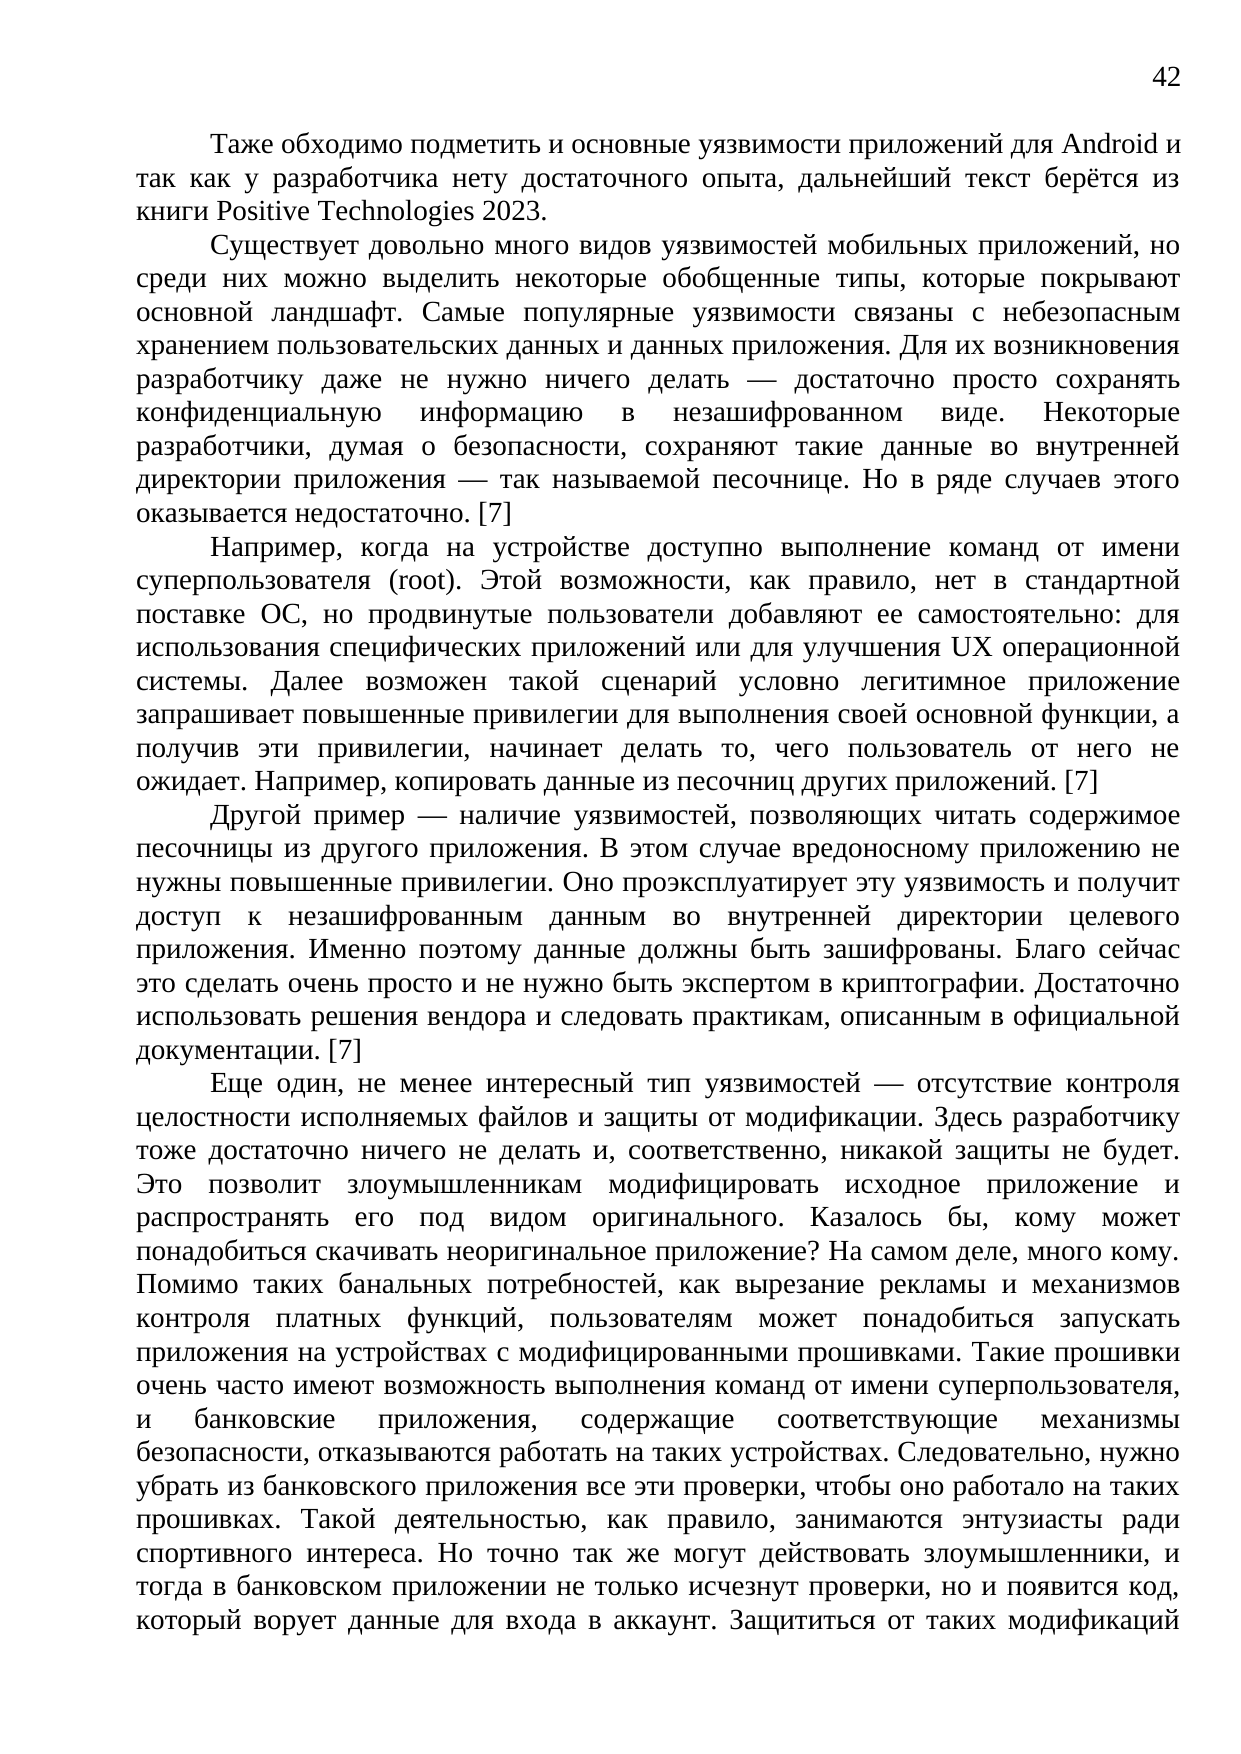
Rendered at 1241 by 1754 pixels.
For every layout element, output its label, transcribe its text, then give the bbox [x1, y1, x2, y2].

text Существует довольно много видов уязвимостей мобильных приложений, но среди них можно выделить некоторые обобщенные типы, которые покрывают основной ландшафт. Самые популярные уязвимости связаны с небезопасным хранением пользовательских данных и данных приложения. Для их возникновения разработчику даже не нужно ничего делать — достаточно просто сохранять конфиденциальную информацию в незашифрованном виде. Некоторые разработчики, думая о безопасности, сохраняют такие данные во внутренней директории приложения — так называемой песочнице. Но в ряде случаев этого оказывается недостаточно. [7] [136, 227, 1181, 529]
text Другой пример — наличие уязвимостей, позволяющих читать содержимое песочницы из другого приложения. В этом случае вредоносному приложению не нужны повышенные привилегии. Оно проэксплуатирует эту уязвимость и получит доступ к незашифрованным данным во внутренней директории целевого приложения. Именно поэтому данные должны быть зашифрованы. Благо сейчас это сделать очень просто и не нужно быть экспертом в криптографии. Достаточно использовать решения вендора и следовать практикам, описанным в официальной документации. [7] [136, 797, 1181, 1065]
text Таже обходимо подметить и основные уязвимости приложений для Android и так как у разработчика нету достаточного опыта, дальнейший текст берётся из книги Positive Technologies 2023. [136, 126, 1181, 227]
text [136, 1065, 1181, 1636]
text Например, когда на устройстве доступно выполнение команд от имени суперпользователя (root). Этой возможности, как правило, нет в стандартной поставке ОС, но продвинутые пользователи добавляют ее самостоятельно: для использования специфических приложений или для улучшения UX операционной системы. Далее возможен такой сценарий условно легитимное приложение запрашивает повышенные привилегии для выполнения своей основной функции, а получив эти привилегии, начинает делать то, чего пользователь от него не ожидает. Например, копировать данные из песочниц других приложений. [7] [136, 529, 1181, 797]
